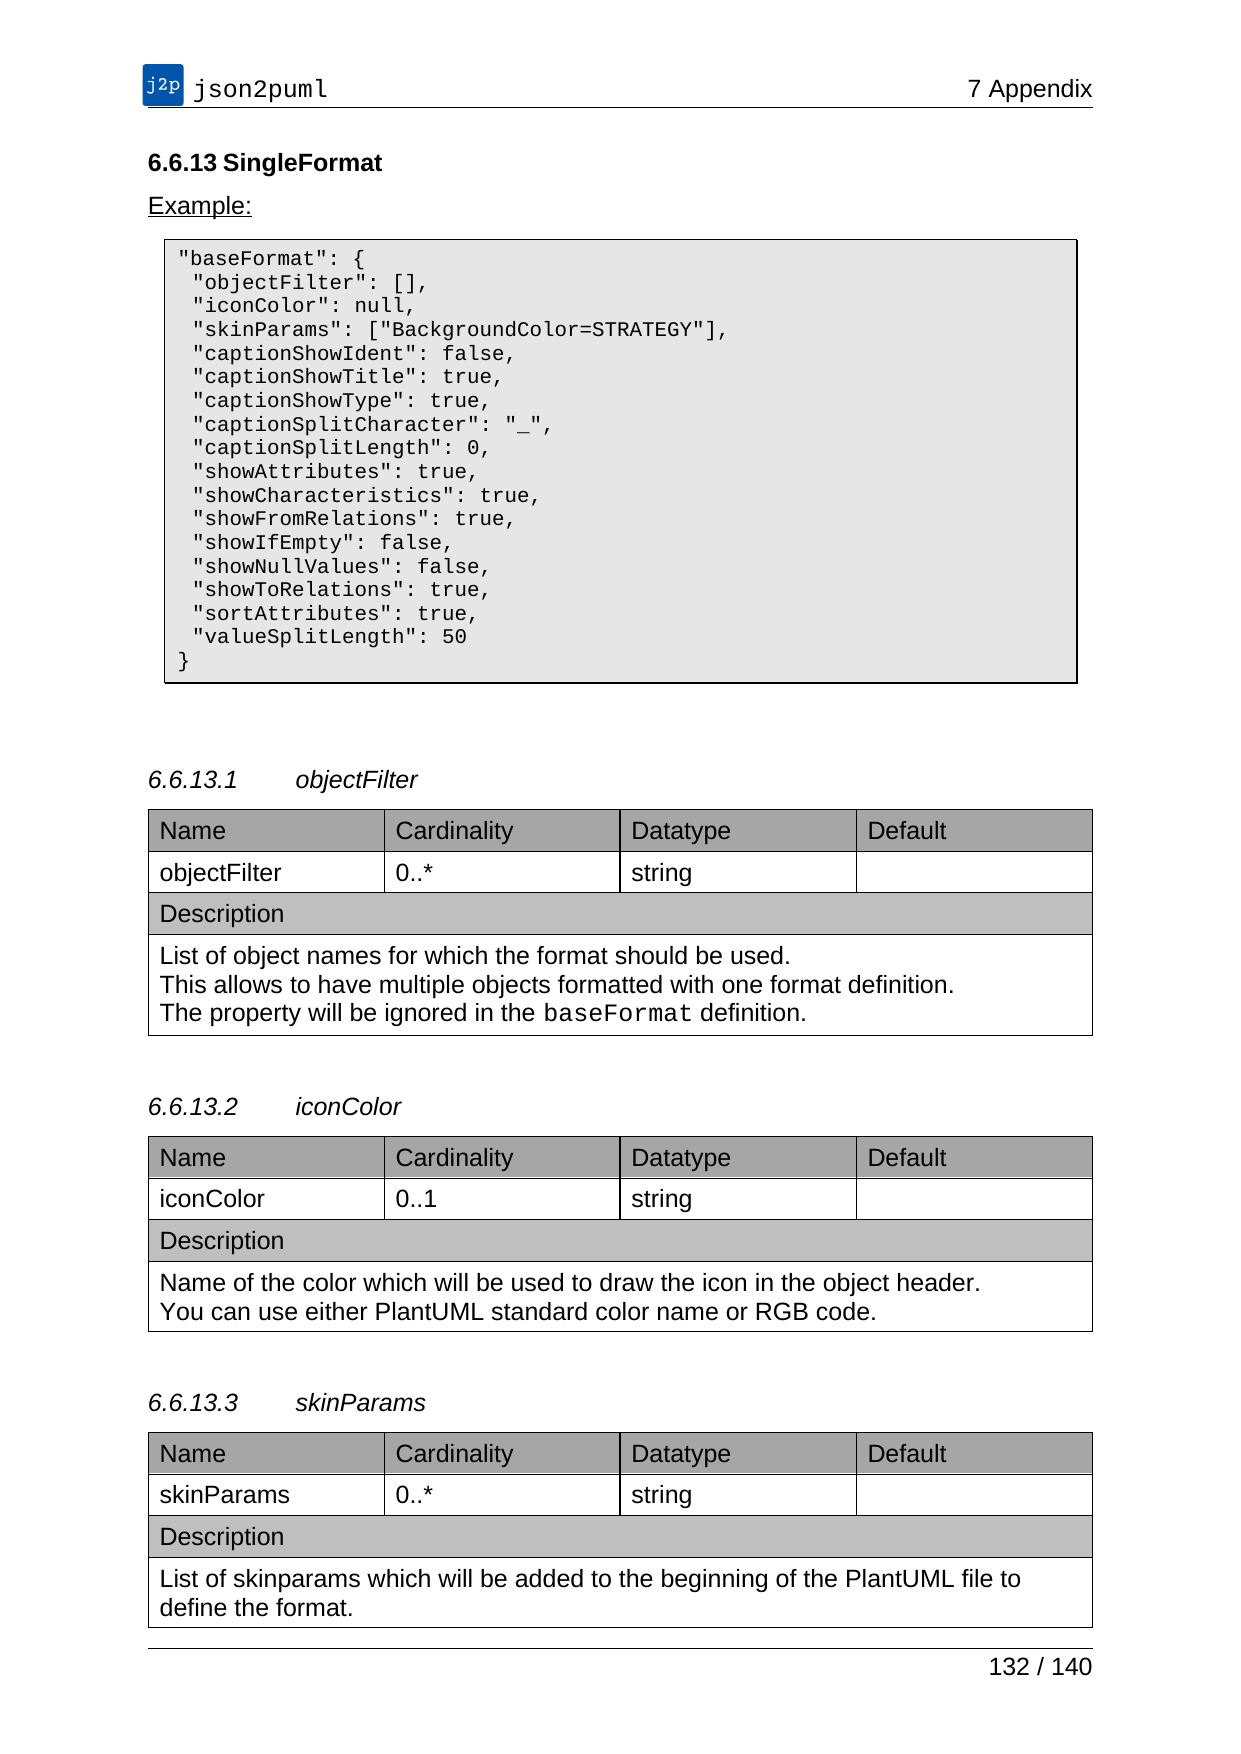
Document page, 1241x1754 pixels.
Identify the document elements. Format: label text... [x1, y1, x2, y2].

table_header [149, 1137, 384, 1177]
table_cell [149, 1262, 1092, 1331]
subtitle skinParams [148, 1388, 1093, 1417]
text "captionShowTitle": true, [165, 357, 1076, 381]
picture [142, 64, 184, 106]
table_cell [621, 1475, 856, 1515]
text Example: [148, 191, 1093, 220]
text "showCharacteristics": true, [165, 475, 1076, 499]
text "showNullValues": false, [165, 546, 1076, 570]
text "showAttributes": true, [165, 452, 1076, 475]
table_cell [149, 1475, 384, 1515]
text "valueSplitLength": 50 [165, 617, 1076, 641]
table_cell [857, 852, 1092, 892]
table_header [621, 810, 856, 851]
text "captionSplitLength": 0, [165, 428, 1076, 452]
text "showFromRelations": true, [165, 499, 1076, 523]
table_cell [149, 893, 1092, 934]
text } [165, 641, 1076, 682]
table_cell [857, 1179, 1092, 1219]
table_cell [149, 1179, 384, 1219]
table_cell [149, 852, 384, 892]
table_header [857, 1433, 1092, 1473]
text "showToRelations": true, [165, 570, 1076, 593]
text "captionSplitCharacter": "_", [165, 404, 1076, 428]
text "iconColor": null, [165, 286, 1076, 310]
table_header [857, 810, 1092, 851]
text "captionShowIdent": false, [165, 333, 1076, 357]
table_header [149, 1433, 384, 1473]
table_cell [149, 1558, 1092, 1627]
text "showIfEmpty": false, [165, 523, 1076, 546]
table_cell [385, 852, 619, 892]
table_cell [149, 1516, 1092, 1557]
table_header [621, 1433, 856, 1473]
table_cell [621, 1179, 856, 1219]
subtitle iconColor [148, 1092, 1093, 1121]
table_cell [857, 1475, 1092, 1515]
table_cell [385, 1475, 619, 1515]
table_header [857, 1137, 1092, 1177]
text "baseFormat": { [165, 240, 1076, 262]
subtitle objectFilter [148, 765, 1093, 794]
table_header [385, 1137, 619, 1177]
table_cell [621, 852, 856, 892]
text "objectFilter": [], [165, 262, 1076, 286]
text "sortAttributes": true, [165, 593, 1076, 617]
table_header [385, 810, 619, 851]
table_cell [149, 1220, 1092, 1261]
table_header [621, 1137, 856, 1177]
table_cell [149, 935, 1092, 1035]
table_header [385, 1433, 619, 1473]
text "captionShowType": true, [165, 381, 1076, 404]
subtitle SingleFormat [148, 148, 1093, 176]
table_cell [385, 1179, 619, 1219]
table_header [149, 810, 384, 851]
text "skinParams": ["BackgroundColor=STRATEGY"], [165, 310, 1076, 333]
